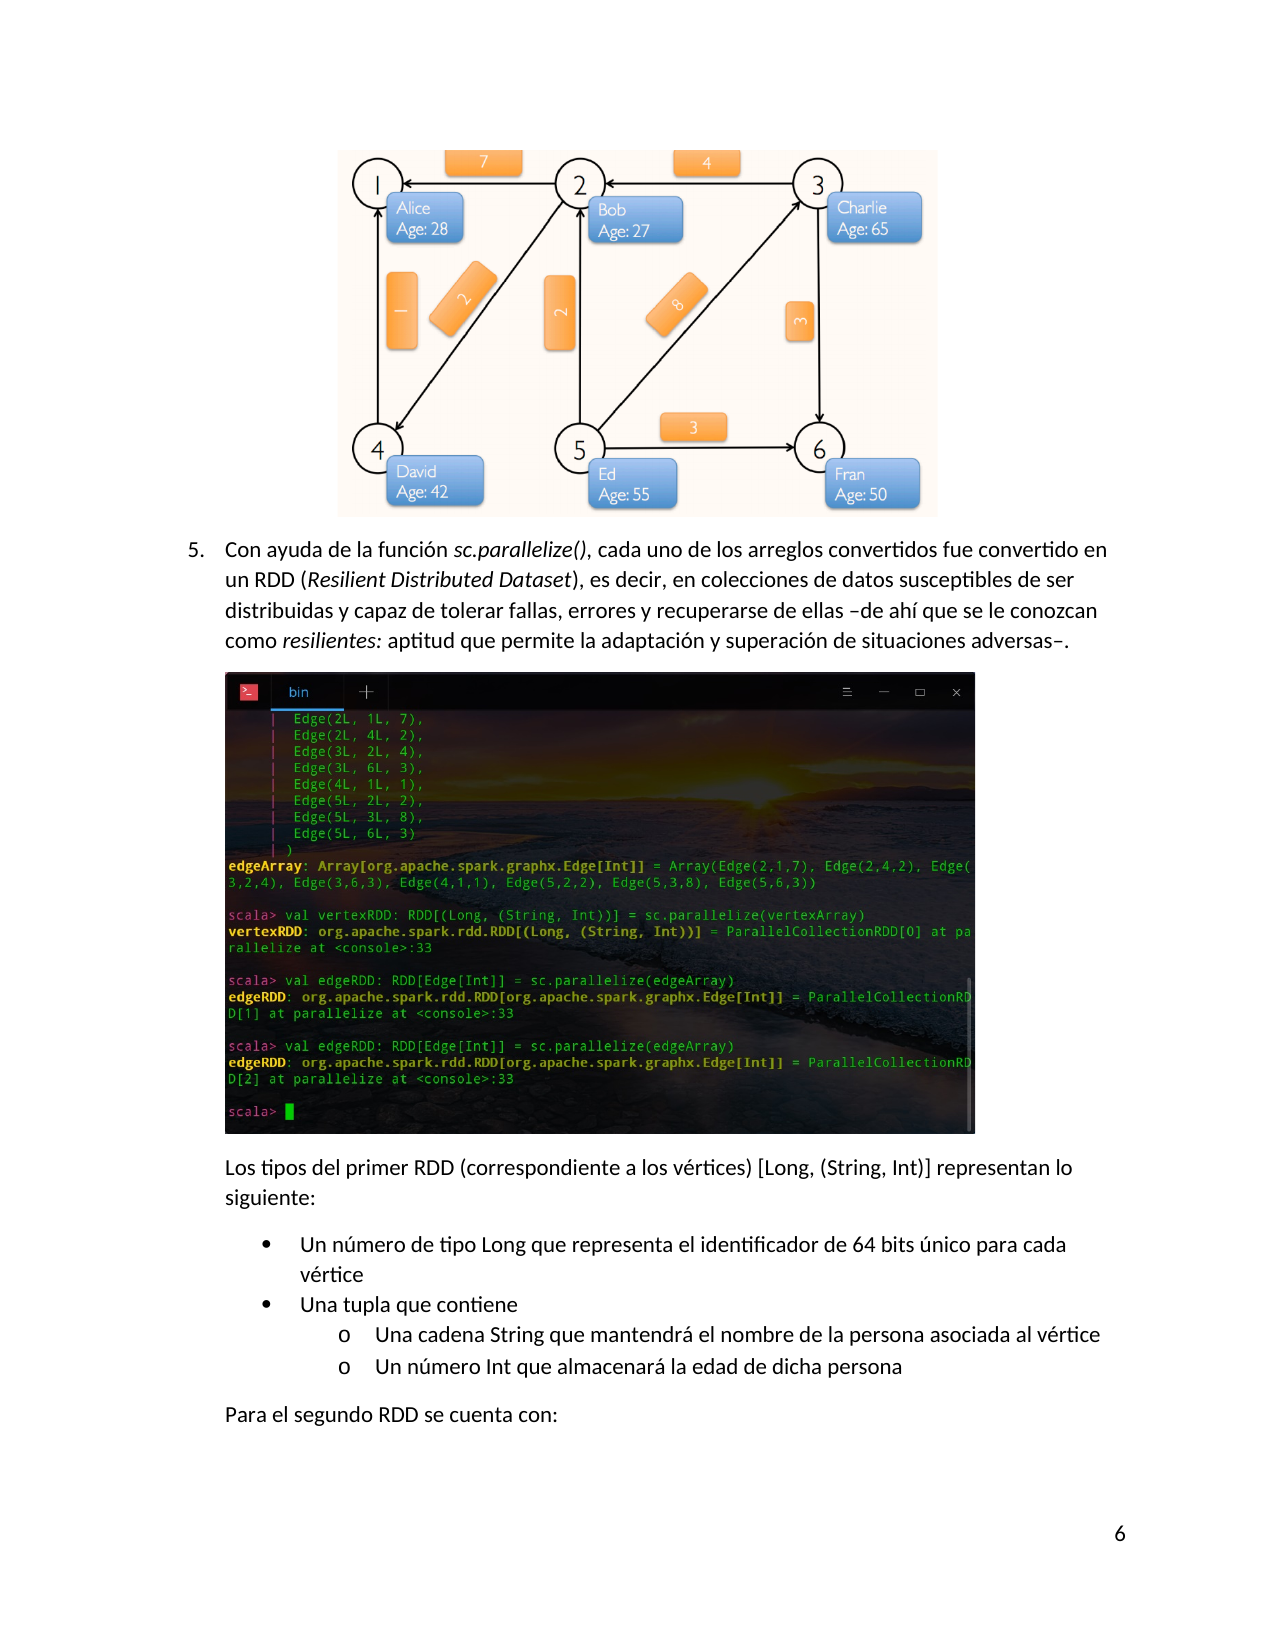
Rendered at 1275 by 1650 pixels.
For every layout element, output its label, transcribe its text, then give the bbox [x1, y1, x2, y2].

picture [337, 150, 938, 517]
picture [225, 672, 976, 1134]
list Una cadena String que mantendrá el nombre de la persona asociada al vértice [337, 1320, 1125, 1349]
list Una tupla que contiene [262, 1290, 1125, 1318]
list Con ayuda de la función sc.parallelize(), cada uno de los arreglos convertidos fue convertido en un RDD (Resilient Distributed Dataset), es decir, en colecciones de datos susceptibles de ser distribuidas y capaz de tolerar fallas, errores y recuperarse de ellas –de ahí que se le conozcan como resilientes: aptitud que permite la adaptación y superación de situaciones adversas–. [187, 535, 1125, 654]
text Los tipos del primer RDD (correspondiente a los vértices) [Long, (String, Int)] representan lo siguiente: [225, 1153, 1125, 1211]
text Para el segundo RDD se cuenta con: [225, 1400, 1125, 1428]
list Un número Int que almacenará la edad de dicha persona [337, 1352, 1125, 1381]
list Un número de tipo Long que representa el identificador de 64 bits único para cada vértice [262, 1230, 1125, 1288]
